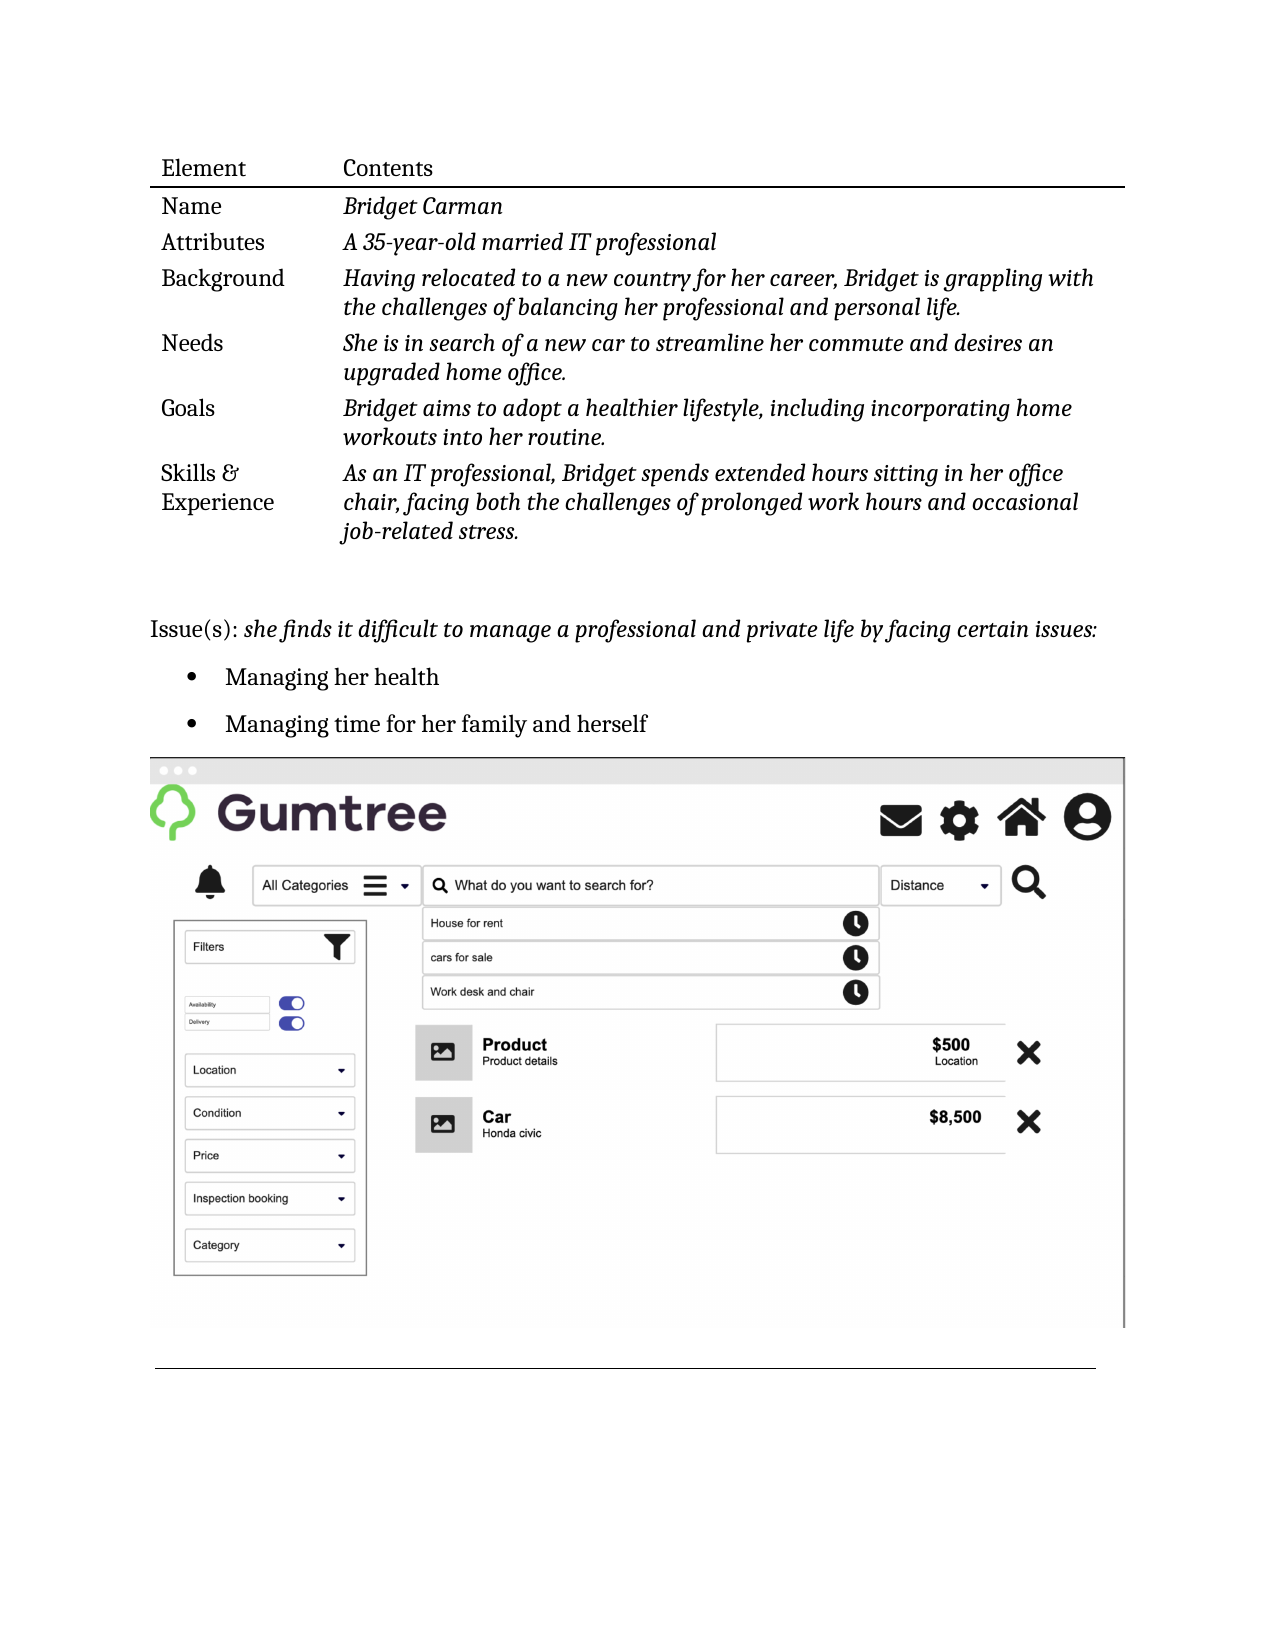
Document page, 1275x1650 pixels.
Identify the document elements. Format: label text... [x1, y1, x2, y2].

table_cell She is in search of a new car to streamline her commute and desires an upgraded home office. [332, 325, 1125, 390]
table_cell Goals [150, 390, 332, 455]
table_cell Needs [150, 325, 332, 390]
table_header Contents [332, 150, 1125, 186]
table_cell Name [150, 188, 332, 224]
table_cell Bridget Carman [332, 188, 1125, 224]
table_cell Background [150, 260, 332, 325]
table_cell Skills & Experience [150, 455, 332, 549]
table_cell Having relocated to a new country for her career, Bridget is grappling with the challenges of balancing her professional and personal life. [332, 260, 1125, 325]
table_cell Bridget aims to adopt a healthier lifestyle, including incorporating home workouts into her routine. [332, 390, 1125, 455]
table_header Element [150, 150, 332, 186]
table_cell A 35-year-old married IT professional [332, 224, 1125, 260]
list Managing time for her family and herself [187, 710, 1125, 739]
table_cell Attributes [150, 224, 332, 260]
table_cell As an IT professional, Bridget spends extended hours sitting in her office chair, facing both the challenges of prolonged work hours and occasional job-related stress. [332, 455, 1125, 549]
text Issue(s): she finds it difficult to manage a professional and private life by facing certain issues: [150, 615, 1125, 644]
list Managing her health [187, 663, 1125, 692]
picture [150, 757, 1125, 1328]
